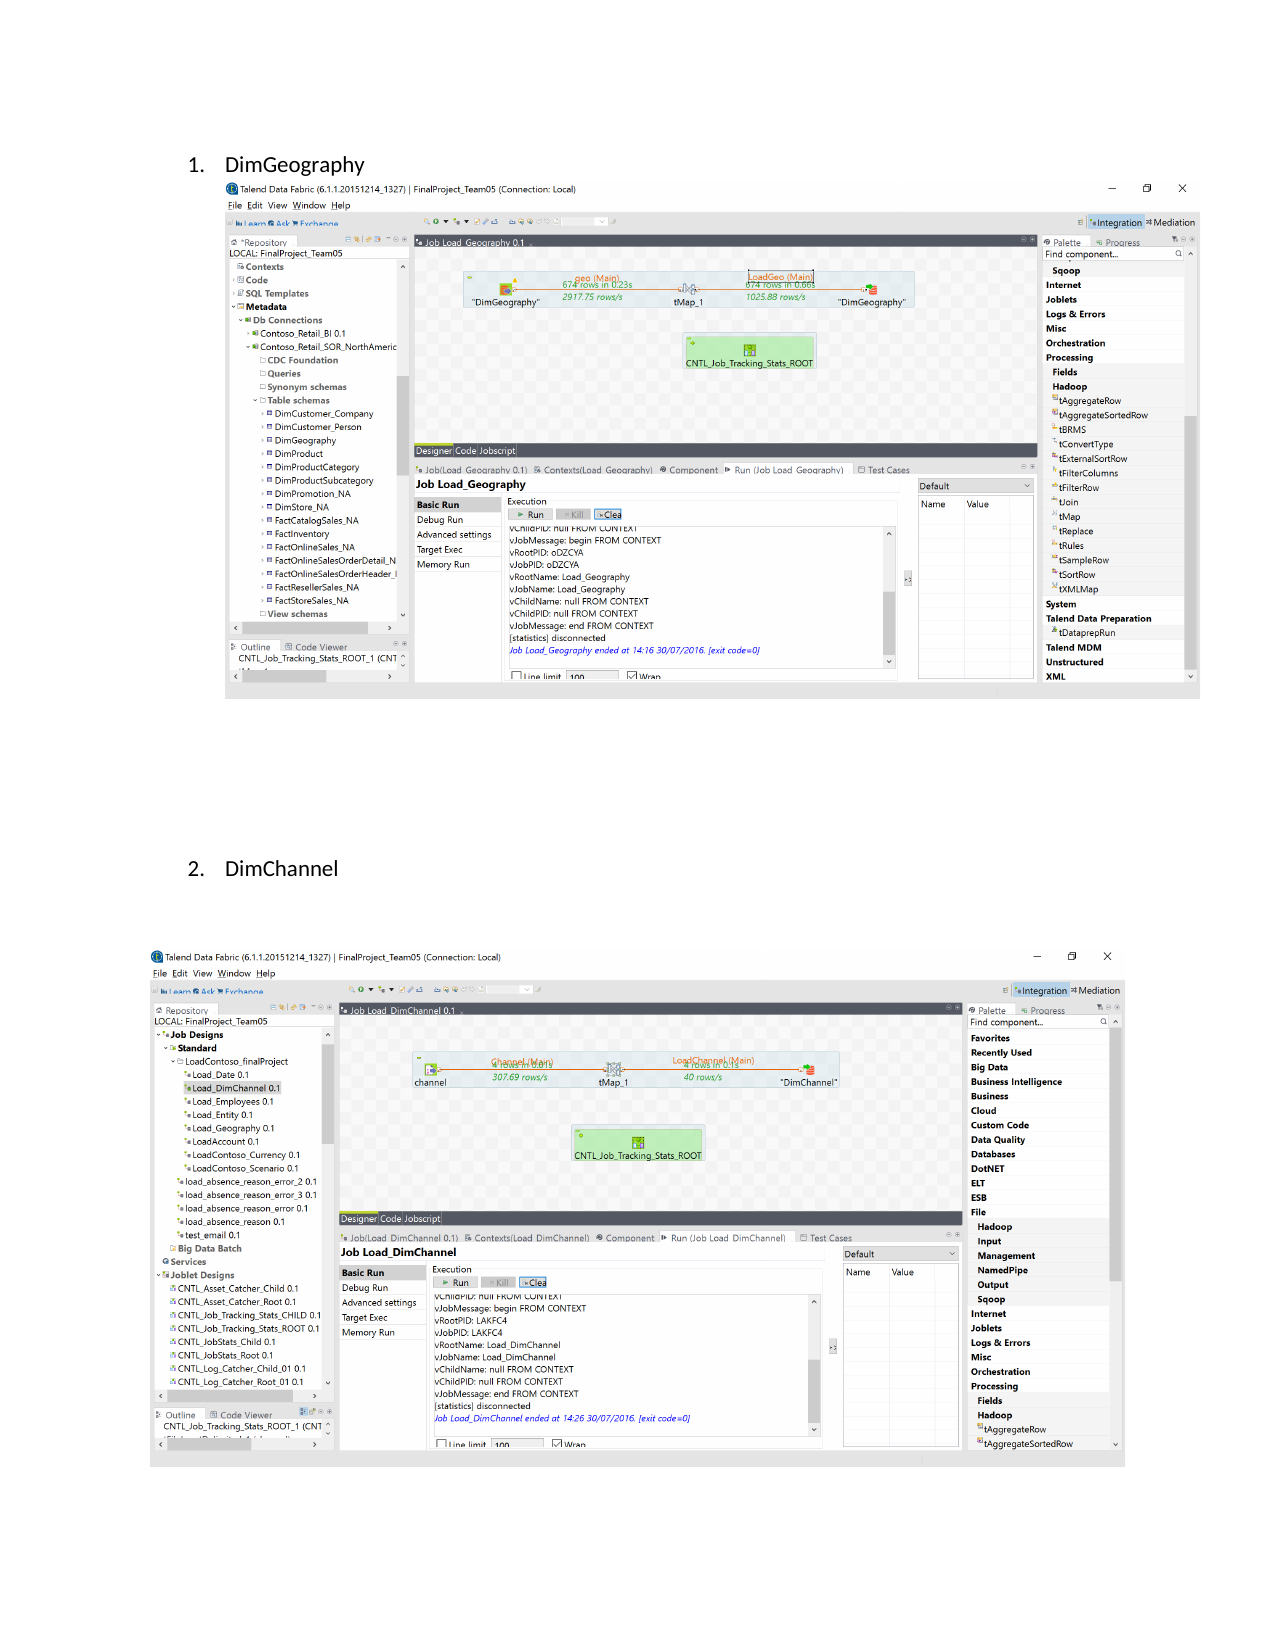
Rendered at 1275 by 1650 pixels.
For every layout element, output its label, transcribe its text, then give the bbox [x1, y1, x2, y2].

list DimChannel [187, 854, 1125, 883]
picture [225, 180, 1200, 699]
picture [150, 948, 1125, 1467]
